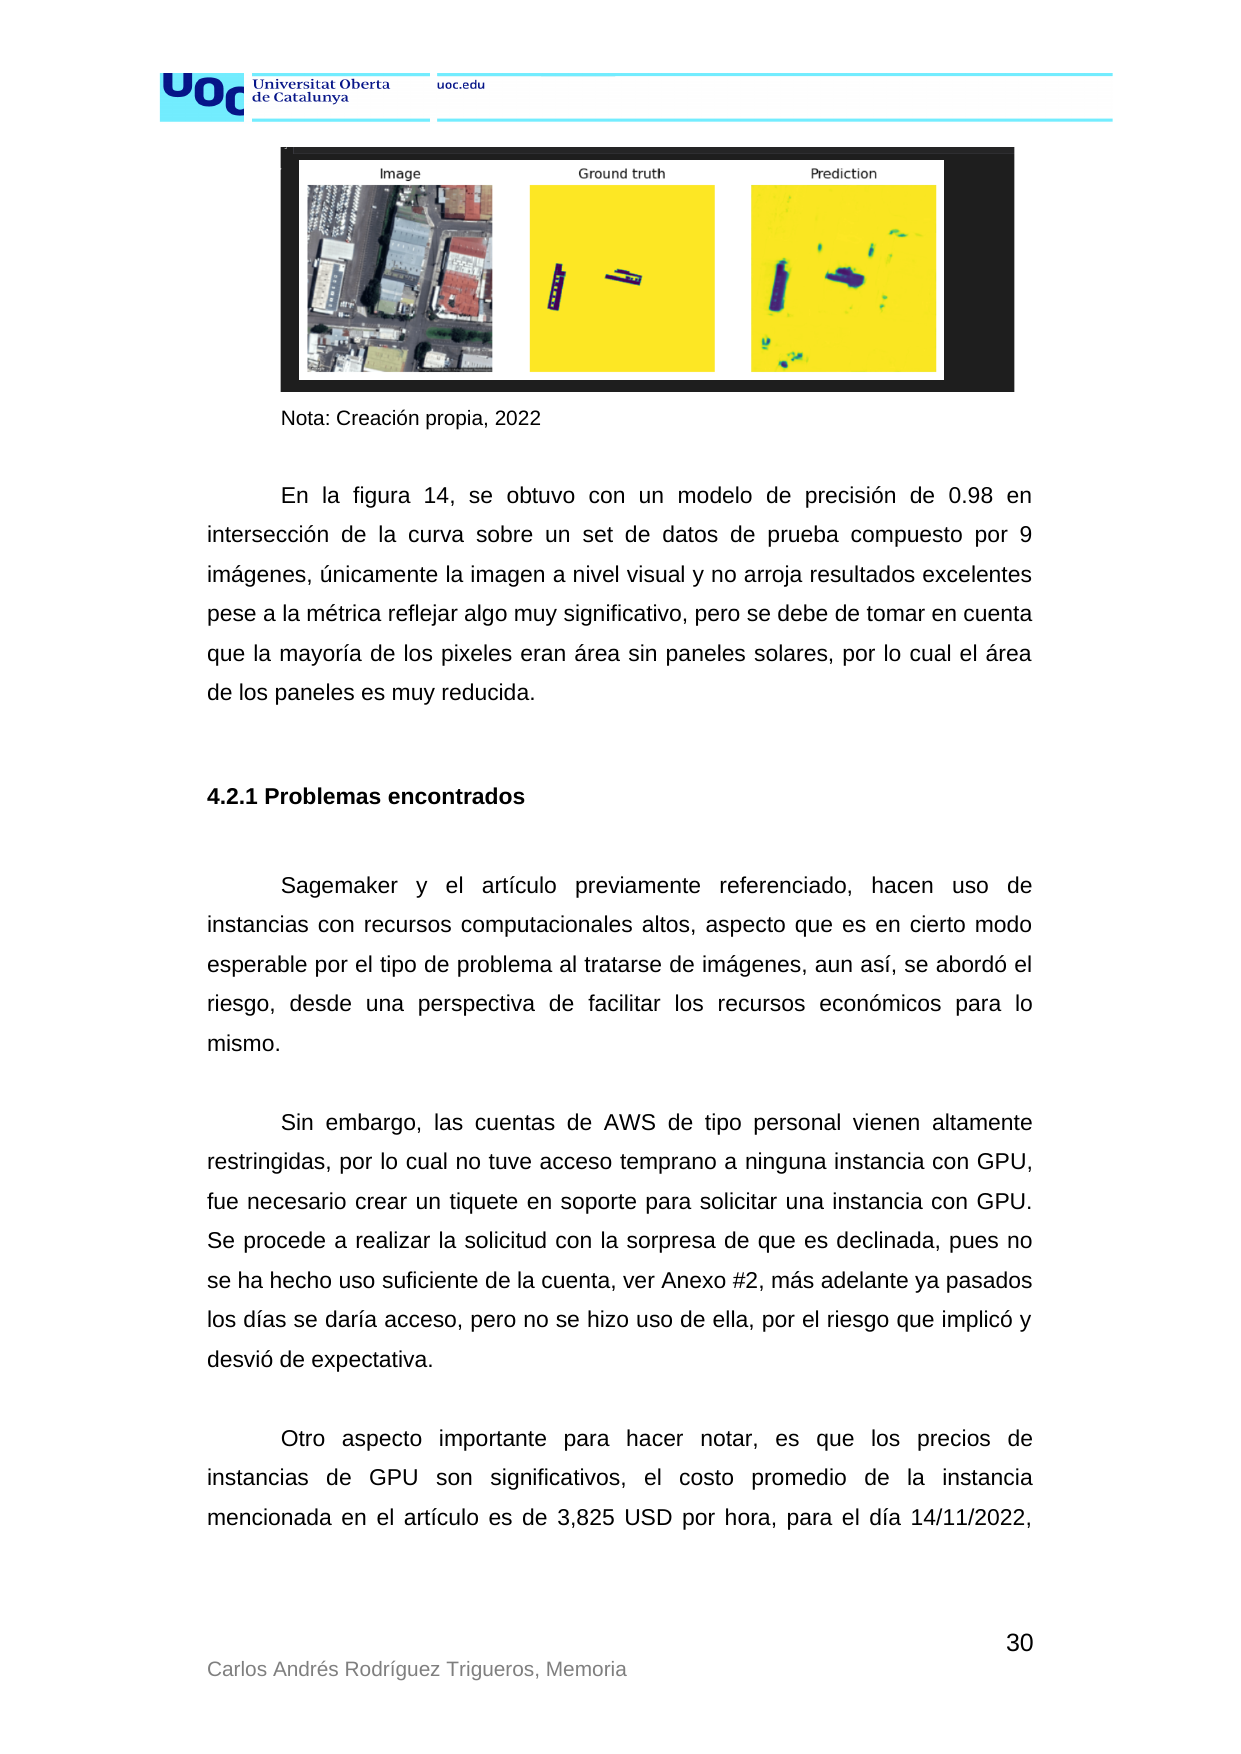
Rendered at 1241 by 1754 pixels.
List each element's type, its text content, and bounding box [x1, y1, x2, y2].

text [207, 1424, 1033, 1530]
picture [159, 73, 1113, 124]
text En la figura 14, se obtuvo con un modelo de precisión de 0.98 en intersección de la curva sobre un set de datos de prueba compuesto por 9 imágenes, únicamente la imagen a nivel visual y no arroja resultados excelentes pese a la métrica reflejar algo muy significativo, pero se debe de tomar en cuenta que la mayoría de los pixeles eran área sin paneles solares, por lo cual el área de los paneles es muy reducida. [207, 482, 1033, 705]
text Sin embargo, las cuentas de AWS de tipo personal vienen altamente restringidas, por lo cual no tuve acceso temprano a ninguna instancia con GPU, fue necesario crear un tiquete en soporte para solicitar una instancia con GPU. Se procede a realizar la solicitud con la sorpresa de que es declinada, pues no se ha hecho uso suficiente de la cuenta, ver Anexo #2, más adelante ya pasados los días se daría acceso, pero no se hizo uso de ella, por el riesgo que implicó y desvió de expectativa. [207, 1109, 1033, 1372]
picture [280, 147, 1015, 392]
text Nota: Creación propia, 2022 [207, 406, 1033, 430]
subtitle 4.2.1 Problemas encontrados [207, 783, 1033, 809]
text Sagemaker y el artículo previamente referenciado, hacen uso de instancias con recursos computacionales altos, aspecto que es en cierto modo esperable por el tipo de problema al tratarse de imágenes, aun así, se abordó el riesgo, desde una perspectiva de facilitar los recursos económicos para lo mismo. [207, 872, 1033, 1056]
